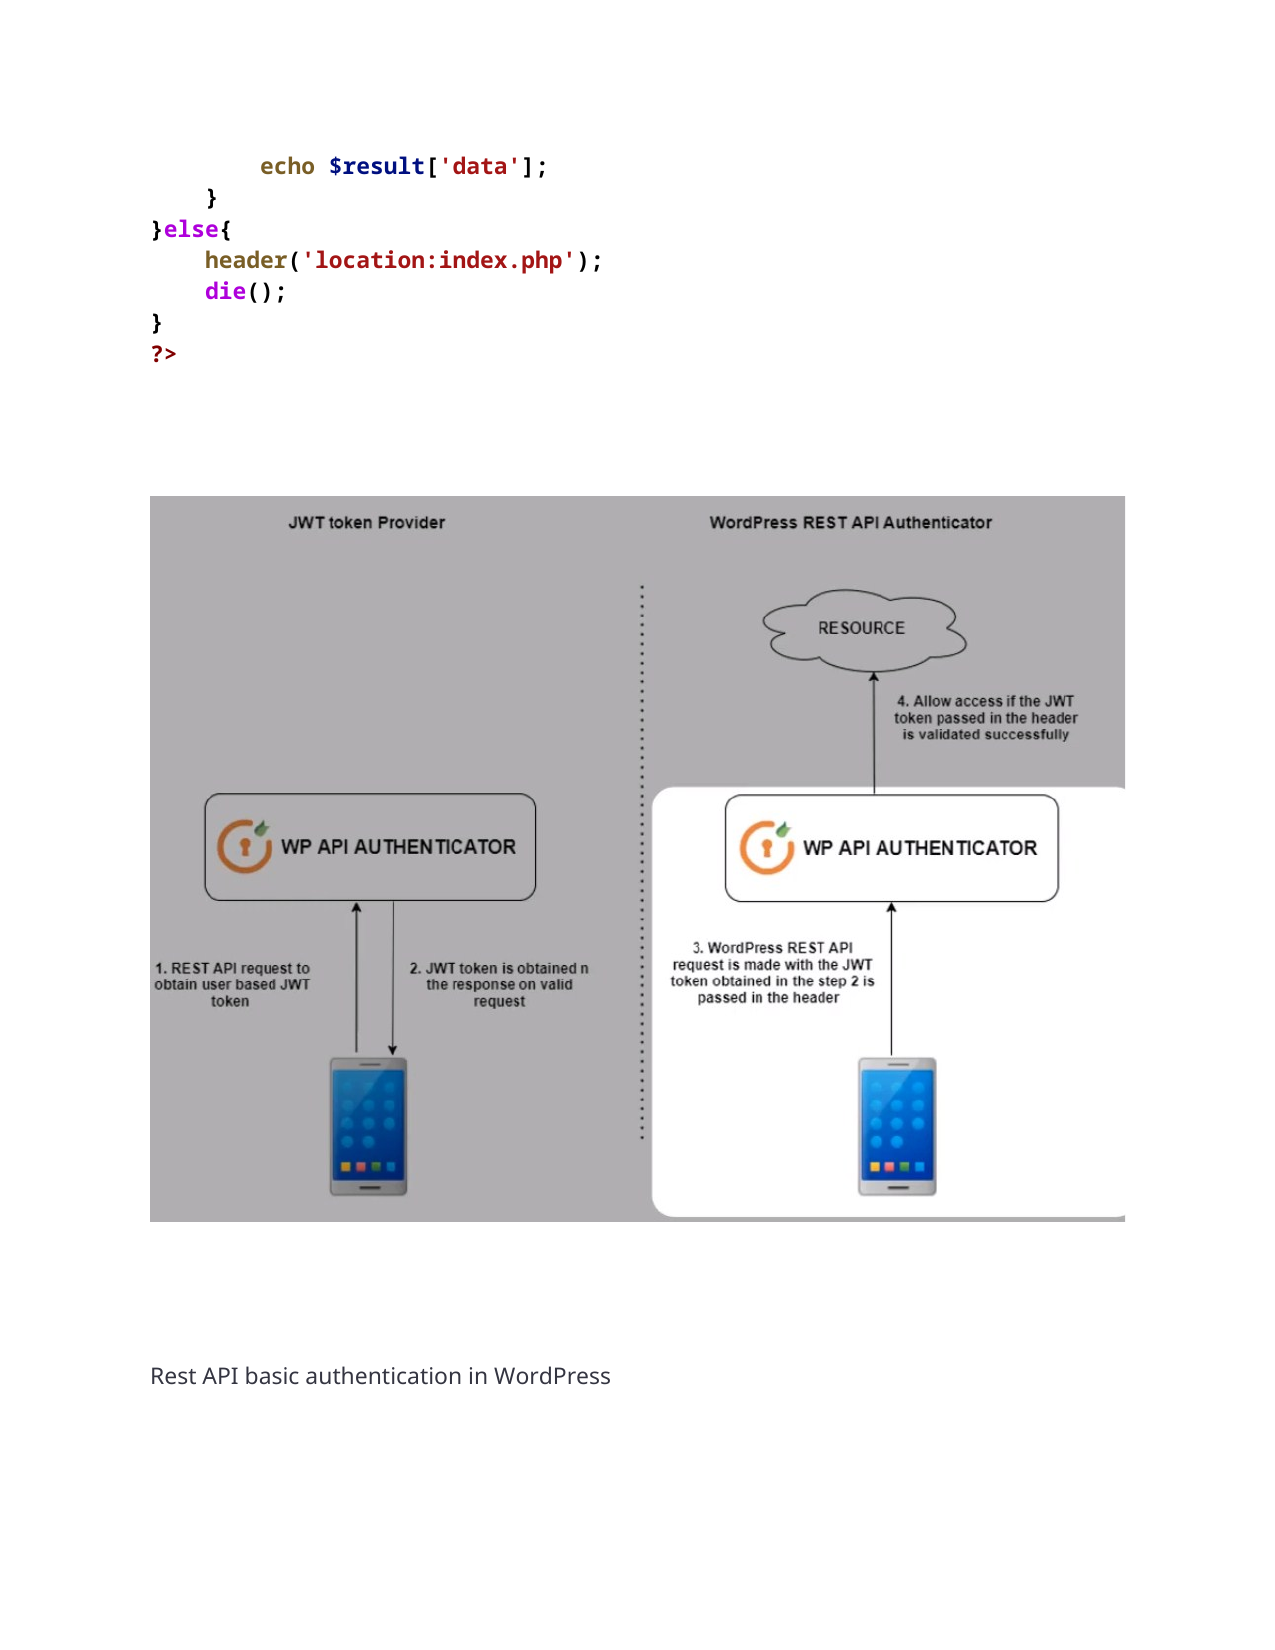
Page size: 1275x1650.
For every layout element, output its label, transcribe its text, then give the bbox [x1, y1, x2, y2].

text echo $result['data']; [150, 150, 1125, 181]
text } [150, 181, 1125, 212]
text ?> [150, 337, 1125, 369]
picture [150, 496, 1125, 1222]
text header('location:index.php'); [150, 244, 1125, 275]
text }else{ [150, 212, 1125, 244]
text die(); [150, 275, 1125, 306]
text Rest API basic authentication in WordPress [150, 1360, 1125, 1392]
text } [150, 306, 1125, 337]
